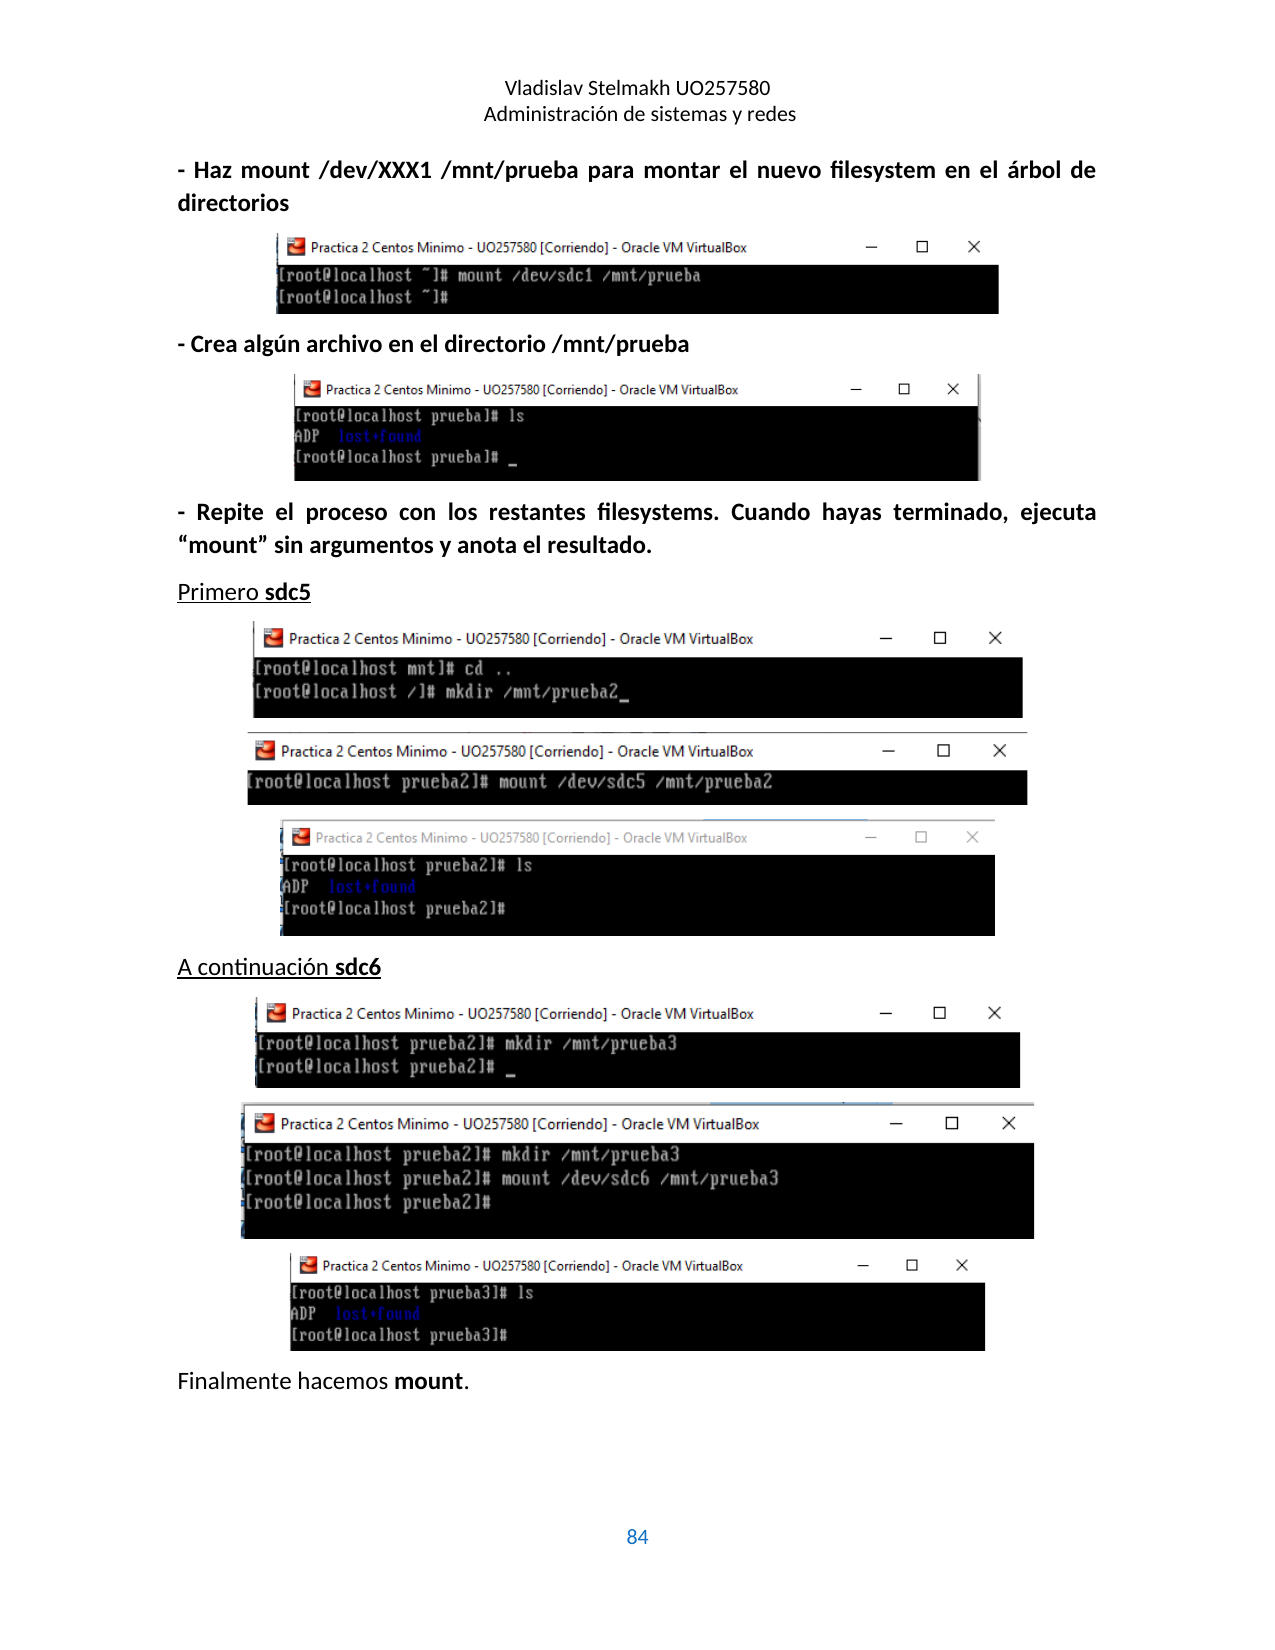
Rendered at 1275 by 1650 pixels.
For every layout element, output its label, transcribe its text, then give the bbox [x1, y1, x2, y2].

text Finalmente hacemos mount. [177, 1366, 1098, 1396]
picture [252, 621, 1023, 718]
text - Repite el proceso con los restantes filesystems. Cuando hayas terminado, ejecuta “mount” sin argumentos y anota el resultado. [177, 496, 1098, 560]
picture [293, 374, 982, 481]
picture [280, 819, 995, 936]
text A continuación sdc6 [177, 951, 1098, 981]
text - Crea algún archivo en el directorio /mnt/prueba [177, 328, 1098, 359]
picture [289, 1253, 986, 1351]
text Primero sdc5 [177, 576, 1098, 606]
picture [240, 1102, 1035, 1239]
picture [255, 997, 1021, 1088]
picture [276, 233, 999, 314]
text - Haz mount /dev/XXX1 /mnt/prueba para montar el nuevo filesystem en el árbol de directorios [177, 154, 1098, 218]
picture [247, 732, 1028, 805]
